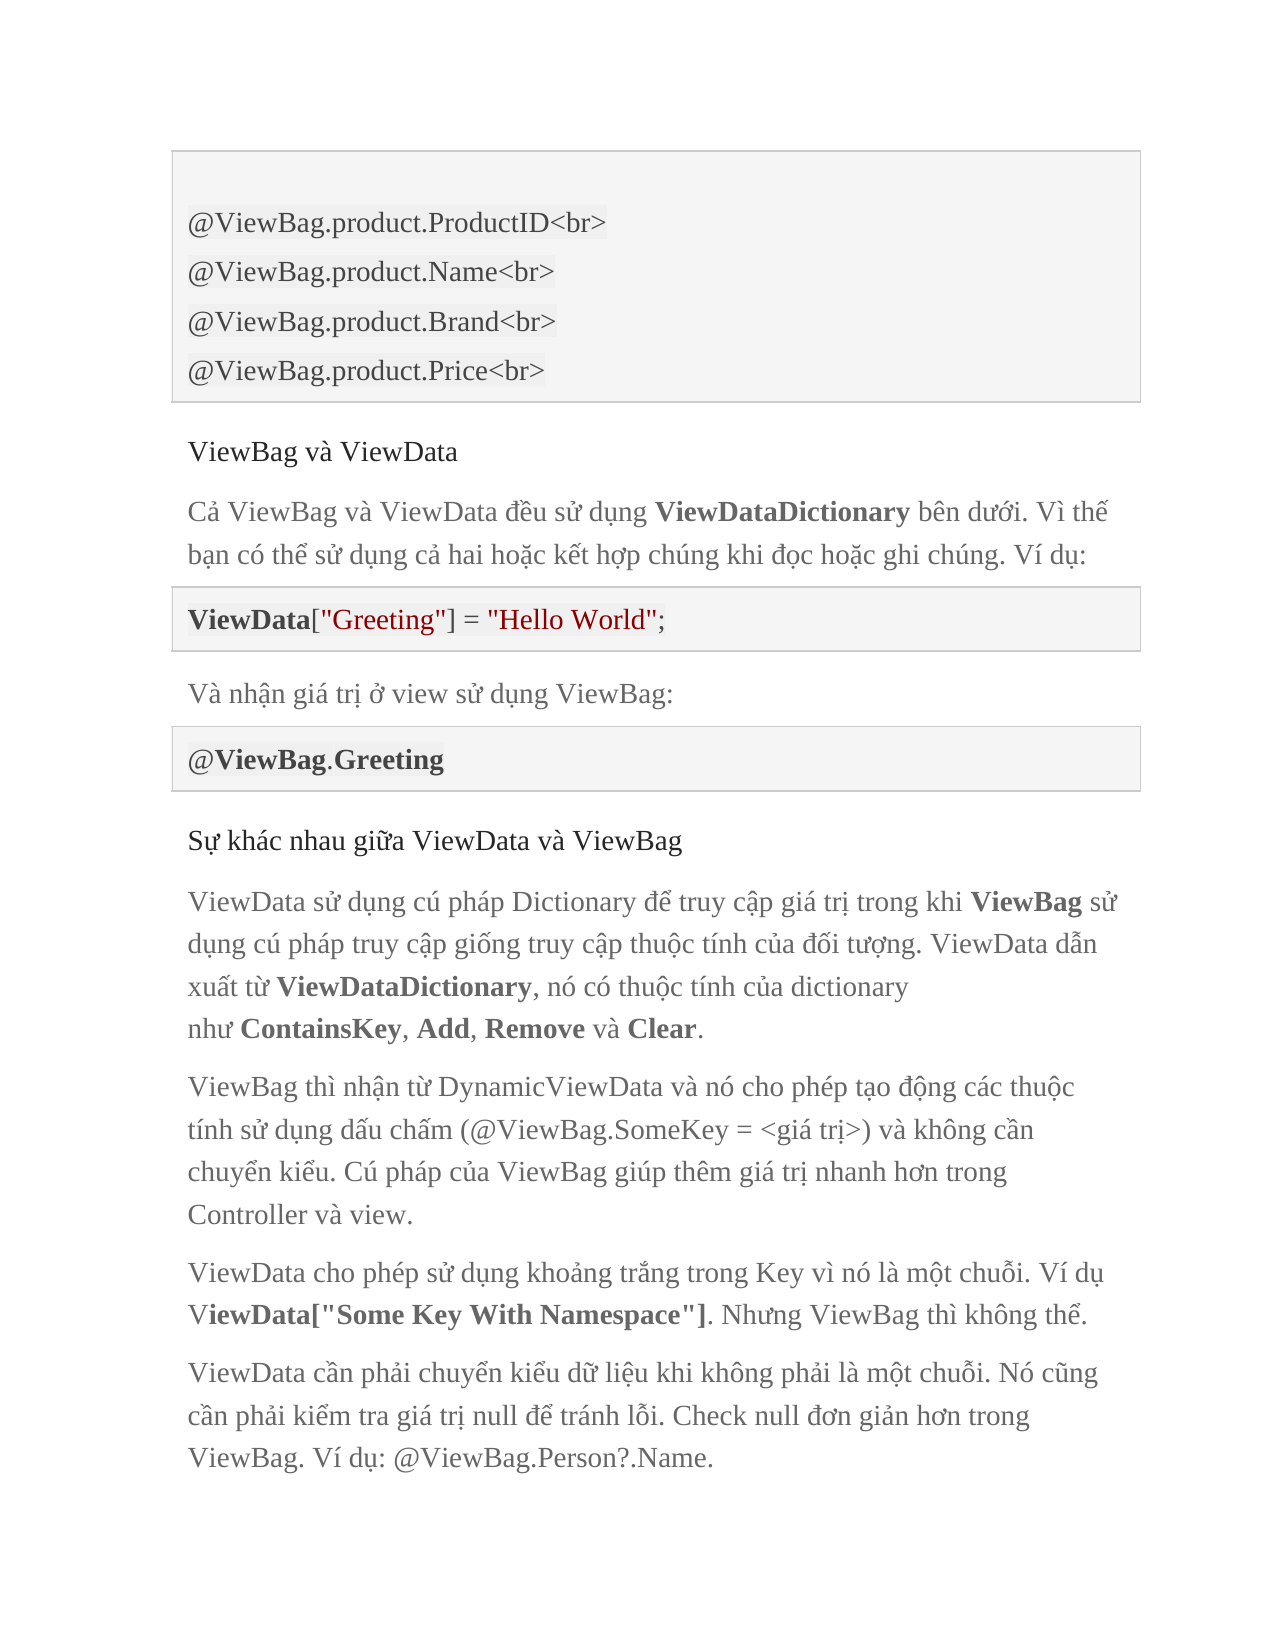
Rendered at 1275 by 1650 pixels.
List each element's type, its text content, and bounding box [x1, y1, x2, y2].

text ViewData sử dụng cú pháp Dictionary để truy cập giá trị trong khi ViewBag sử dụng cú pháp truy cập giống truy cập thuộc tính của đối tượng. ViewData dẫn xuất từ ViewDataDictionary, nó có thuộc tính của dictionary như ContainsKey, Add, Remove và Clear. [187, 875, 1125, 1045]
text ViewData["Greeting"] = "Hello World"; [173, 588, 1140, 650]
text ViewBag thì nhận từ DynamicViewData và nó cho phép tạo động các thuộc tính sử dụng dấu chấm (@ViewBag.SomeKey = <giá trị>) và không cần chuyển kiểu. Cú pháp của ViewBag giúp thêm giá trị nhanh hơn trong Controller và view. [187, 1060, 1125, 1230]
text @ViewBag.product.Name<br> [173, 238, 1140, 288]
text @ViewBag.product.ProductID<br> [173, 189, 1140, 238]
text Và nhận giá trị ở view sử dụng ViewBag: [187, 668, 1125, 710]
text Cả ViewBag và ViewData đều sử dụng ViewDataDictionary bên dưới. Vì thế bạn có thể sử dụng cả hai hoặc kết hợp chúng khi đọc hoặc ghi chúng. Ví dụ: [187, 486, 1125, 571]
text @ViewBag.product.Brand<br> [173, 288, 1140, 337]
text ViewData cần phải chuyển kiểu dữ liệu khi không phải là một chuỗi. Nó cũng cần phải kiểm tra giá trị null để tránh lỗi. Check null đơn giản hơn trong ViewBag. Ví dụ: @ViewBag.Person?.Name. [187, 1347, 1125, 1474]
text ViewData cho phép sử dụng khoảng trắng trong Key vì nó là một chuỗi. Ví dụ ViewData["Some Key With Namespace"]. Nhưng ViewBag thì không thể. [187, 1246, 1125, 1331]
text @ViewBag.product.Price<br> [173, 337, 1140, 401]
text @ViewBag.Greeting [173, 727, 1140, 790]
subtitle ViewBag và ViewData [187, 434, 1125, 467]
subtitle Sự khác nhau giữa ViewData và ViewBag [187, 823, 1125, 856]
